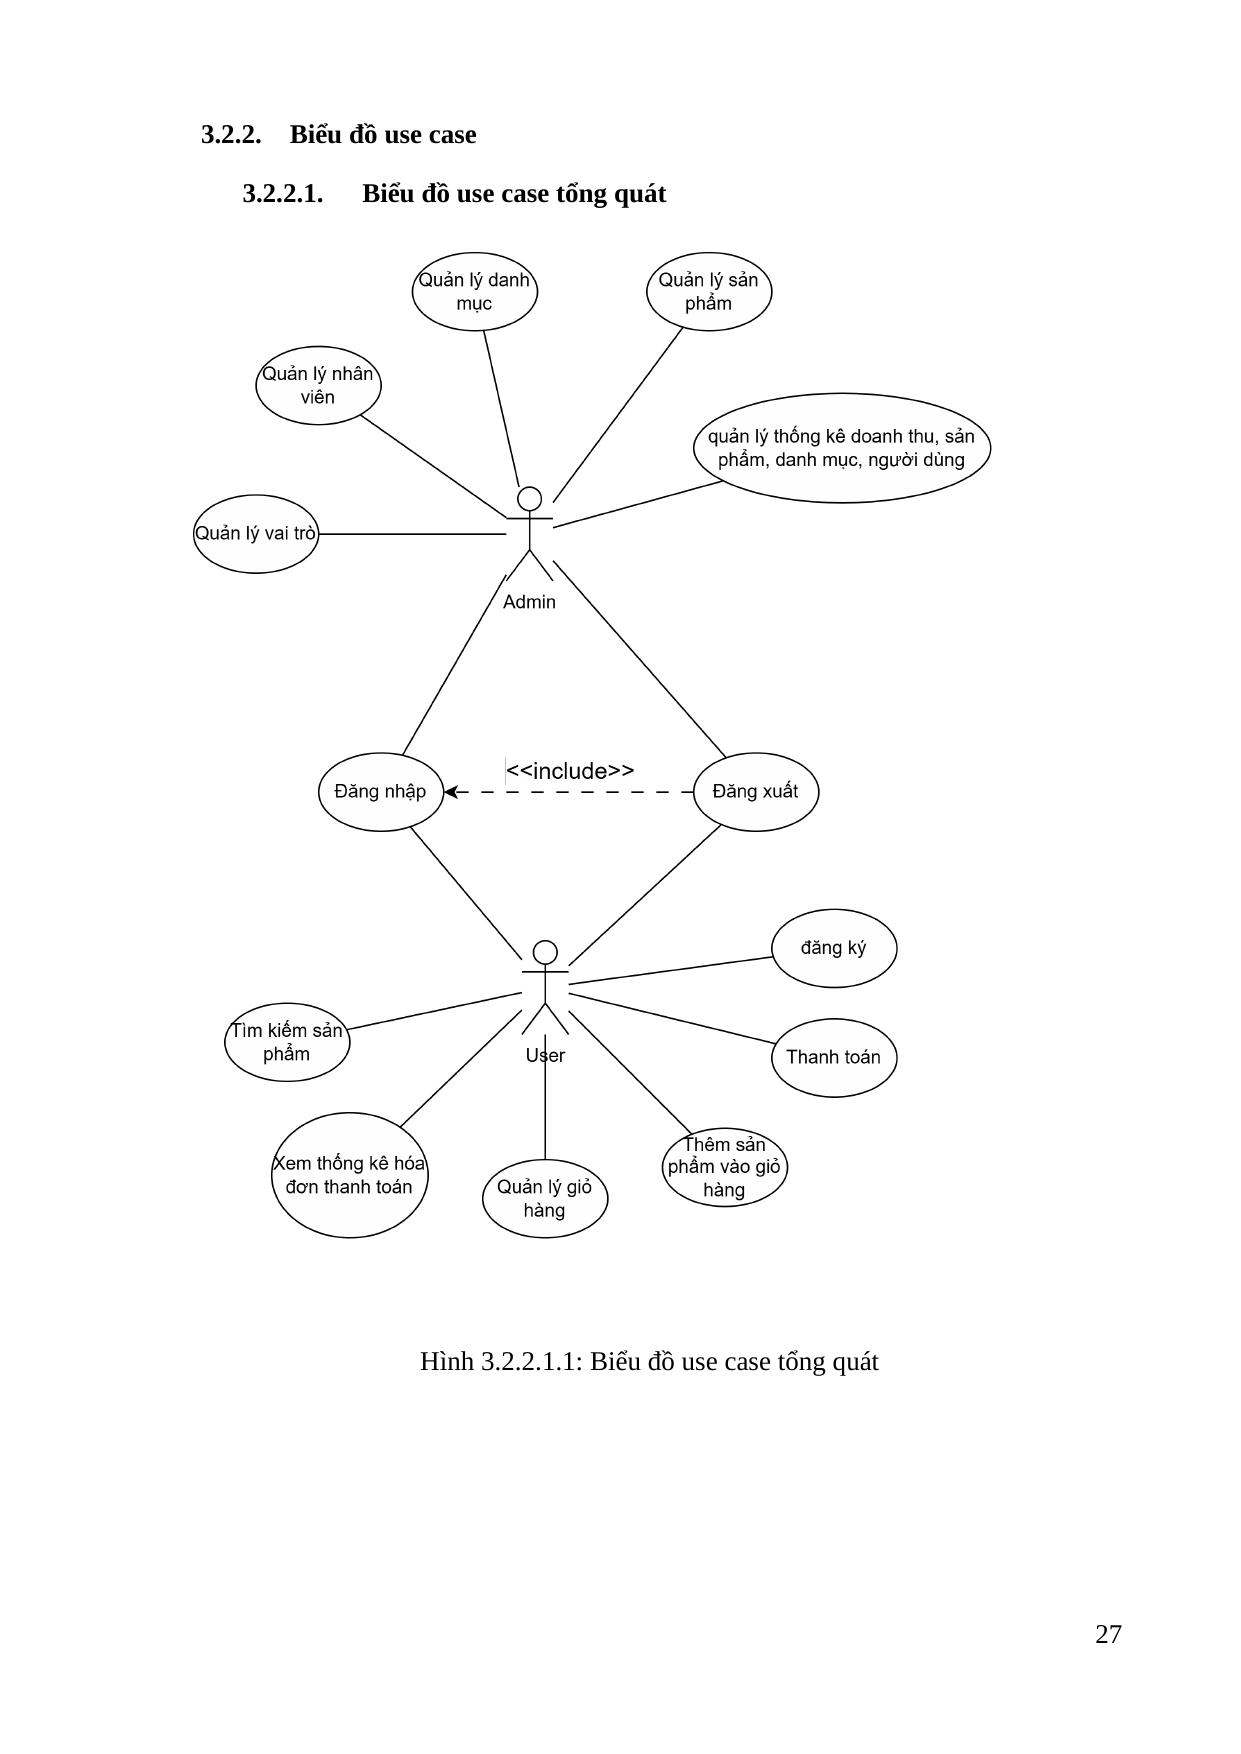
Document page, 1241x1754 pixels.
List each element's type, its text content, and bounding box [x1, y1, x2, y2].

subtitle Biểu đồ use case [201, 118, 1122, 149]
picture [177, 236, 1007, 1254]
subtitle Biểu đồ use case tổng quát [242, 177, 1122, 208]
text Hình 3.2.2.1.1: Biểu đồ use case tổng quát [177, 1345, 1122, 1376]
